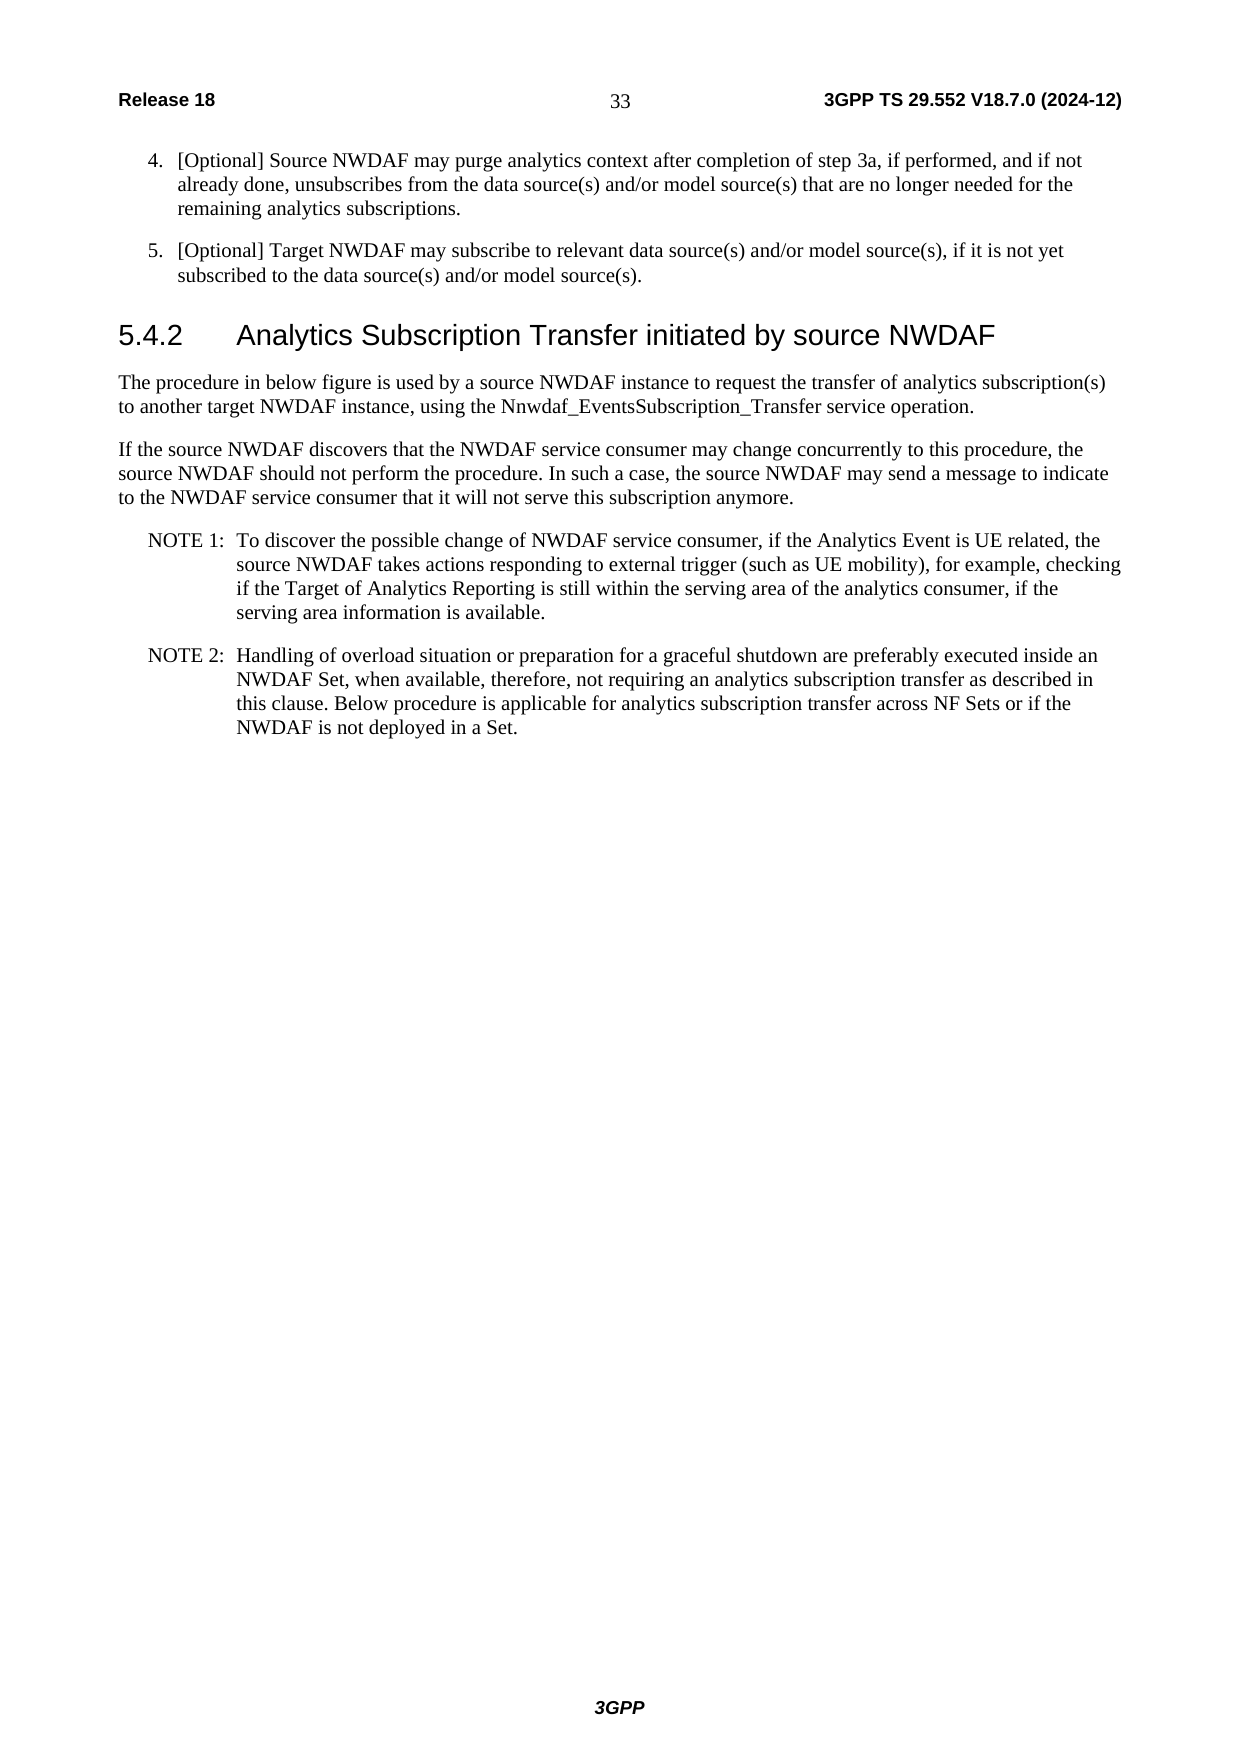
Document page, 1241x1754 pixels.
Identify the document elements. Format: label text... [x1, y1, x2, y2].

text NOTE 1: To discover the possible change of NWDAF service consumer, if the Analytics Event is UE related, the source NWDAF takes actions responding to external trigger (such as UE mobility), for example, checking if the Target of Analytics Reporting is still within the serving area of the analytics consumer, if the serving area information is available. [148, 528, 1122, 624]
text If the source NWDAF discovers that the NWDAF service consumer may change concurrently to this procedure, the source NWDAF should not perform the procedure. In such a case, the source NWDAF may send a message to indicate to the NWDAF service consumer that it will not serve this subscription anymore. [118, 437, 1122, 509]
text 4. [Optional] Source NWDAF may purge analytics context after completion of step 3a, if performed, and if not already done, unsubscribes from the data source(s) and/or model source(s) that are no longer needed for the remaining analytics subscriptions. [148, 147, 1122, 220]
text 5. [Optional] Target NWDAF may subscribe to relevant data source(s) and/or model source(s), if it is not yet subscribed to the data source(s) and/or model source(s). [148, 238, 1122, 287]
text NOTE 2: Handling of overload situation or preparation for a graceful shutdown are preferably executed inside an NWDAF Set, when available, therefore, not requiring an analytics subscription transfer as described in this clause. Below procedure is applicable for analytics subscription transfer across NF Sets or if the NWDAF is not deployed in a Set. [148, 643, 1122, 739]
subtitle 5.4.2 Analytics Subscription Transfer initiated by source NWDAF [118, 318, 1122, 351]
text The procedure in below figure is used by a source NWDAF instance to request the transfer of analytics subscription(s) to another target NWDAF instance, using the Nnwdaf_EventsSubscription_Transfer service operation. [118, 370, 1122, 418]
